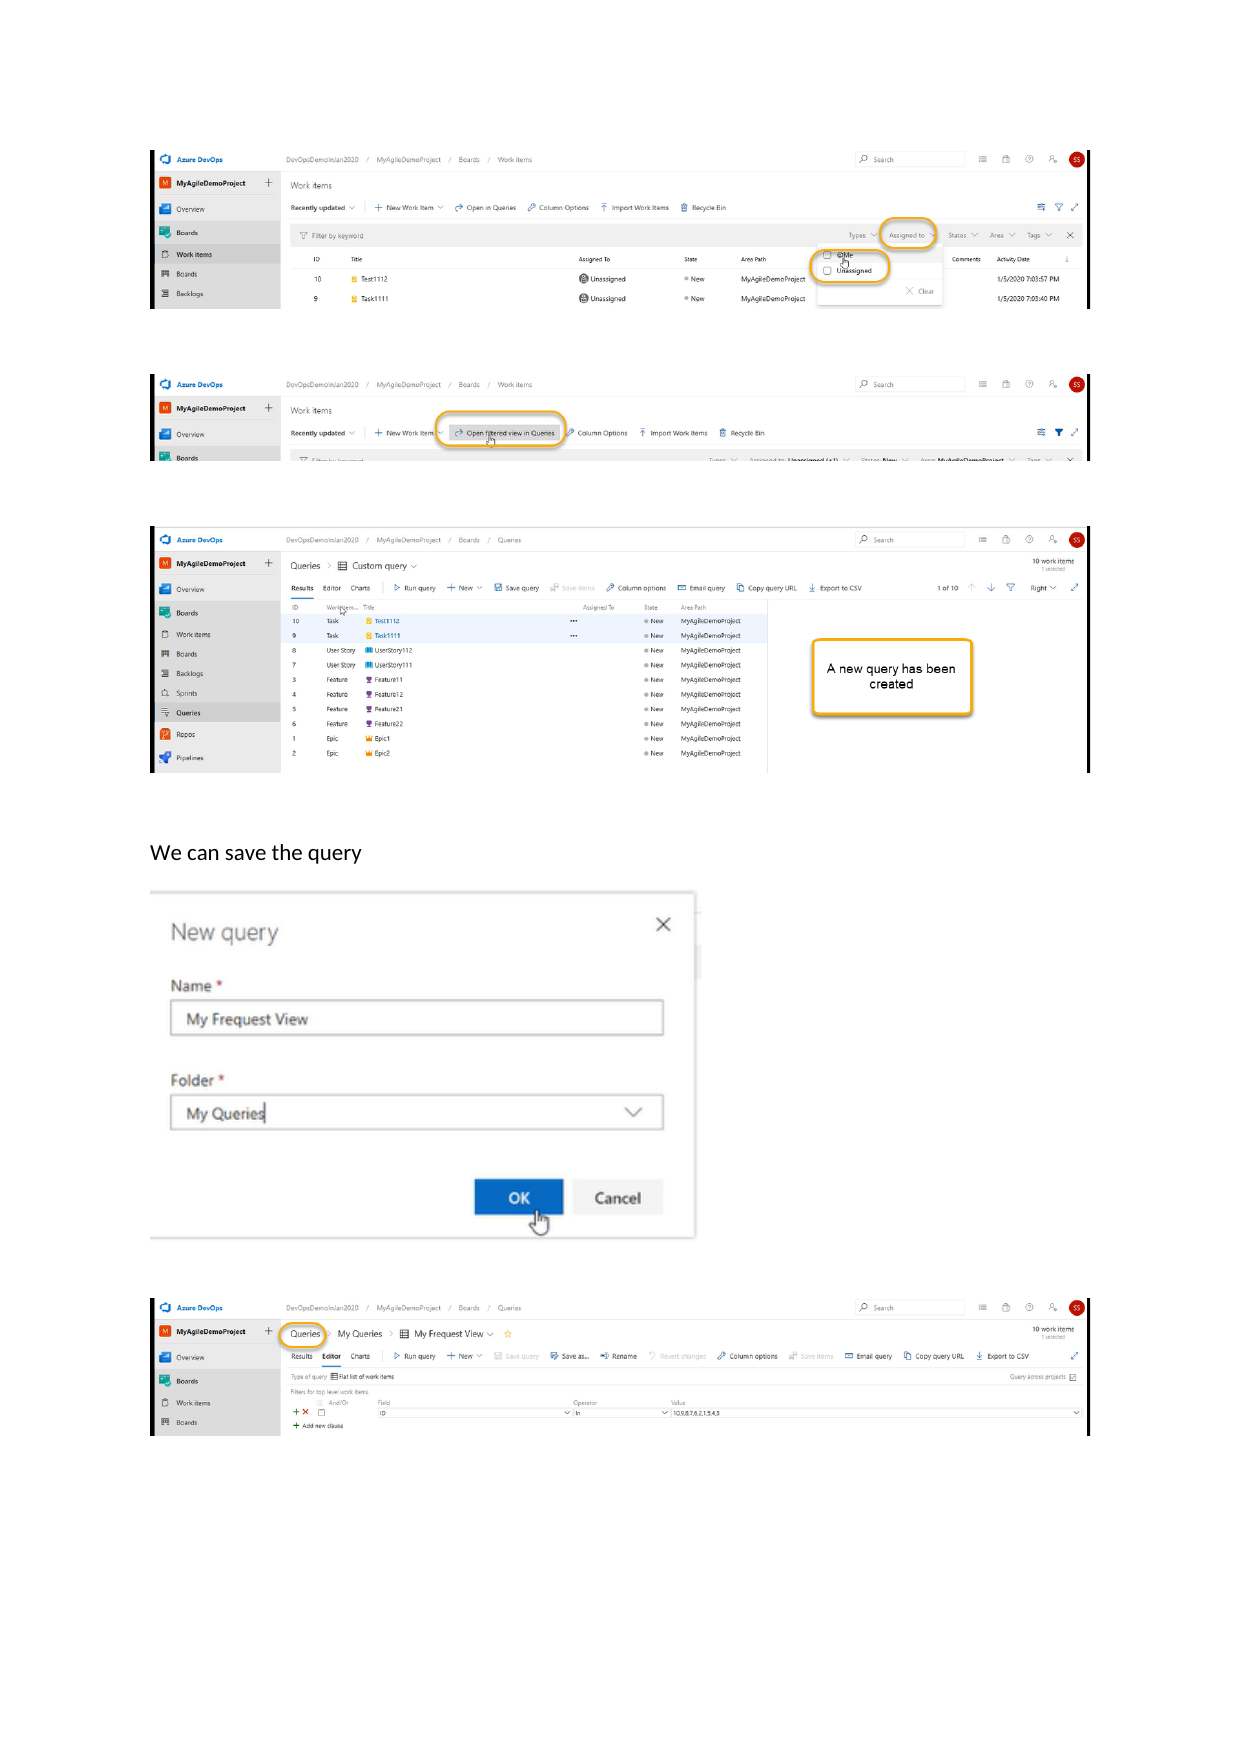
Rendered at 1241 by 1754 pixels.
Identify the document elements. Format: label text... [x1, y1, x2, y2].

picture [150, 374, 1091, 461]
picture [150, 1298, 1091, 1436]
picture [150, 150, 1091, 309]
text We can save the query [150, 838, 1090, 867]
picture [150, 526, 1091, 773]
picture [150, 885, 702, 1250]
